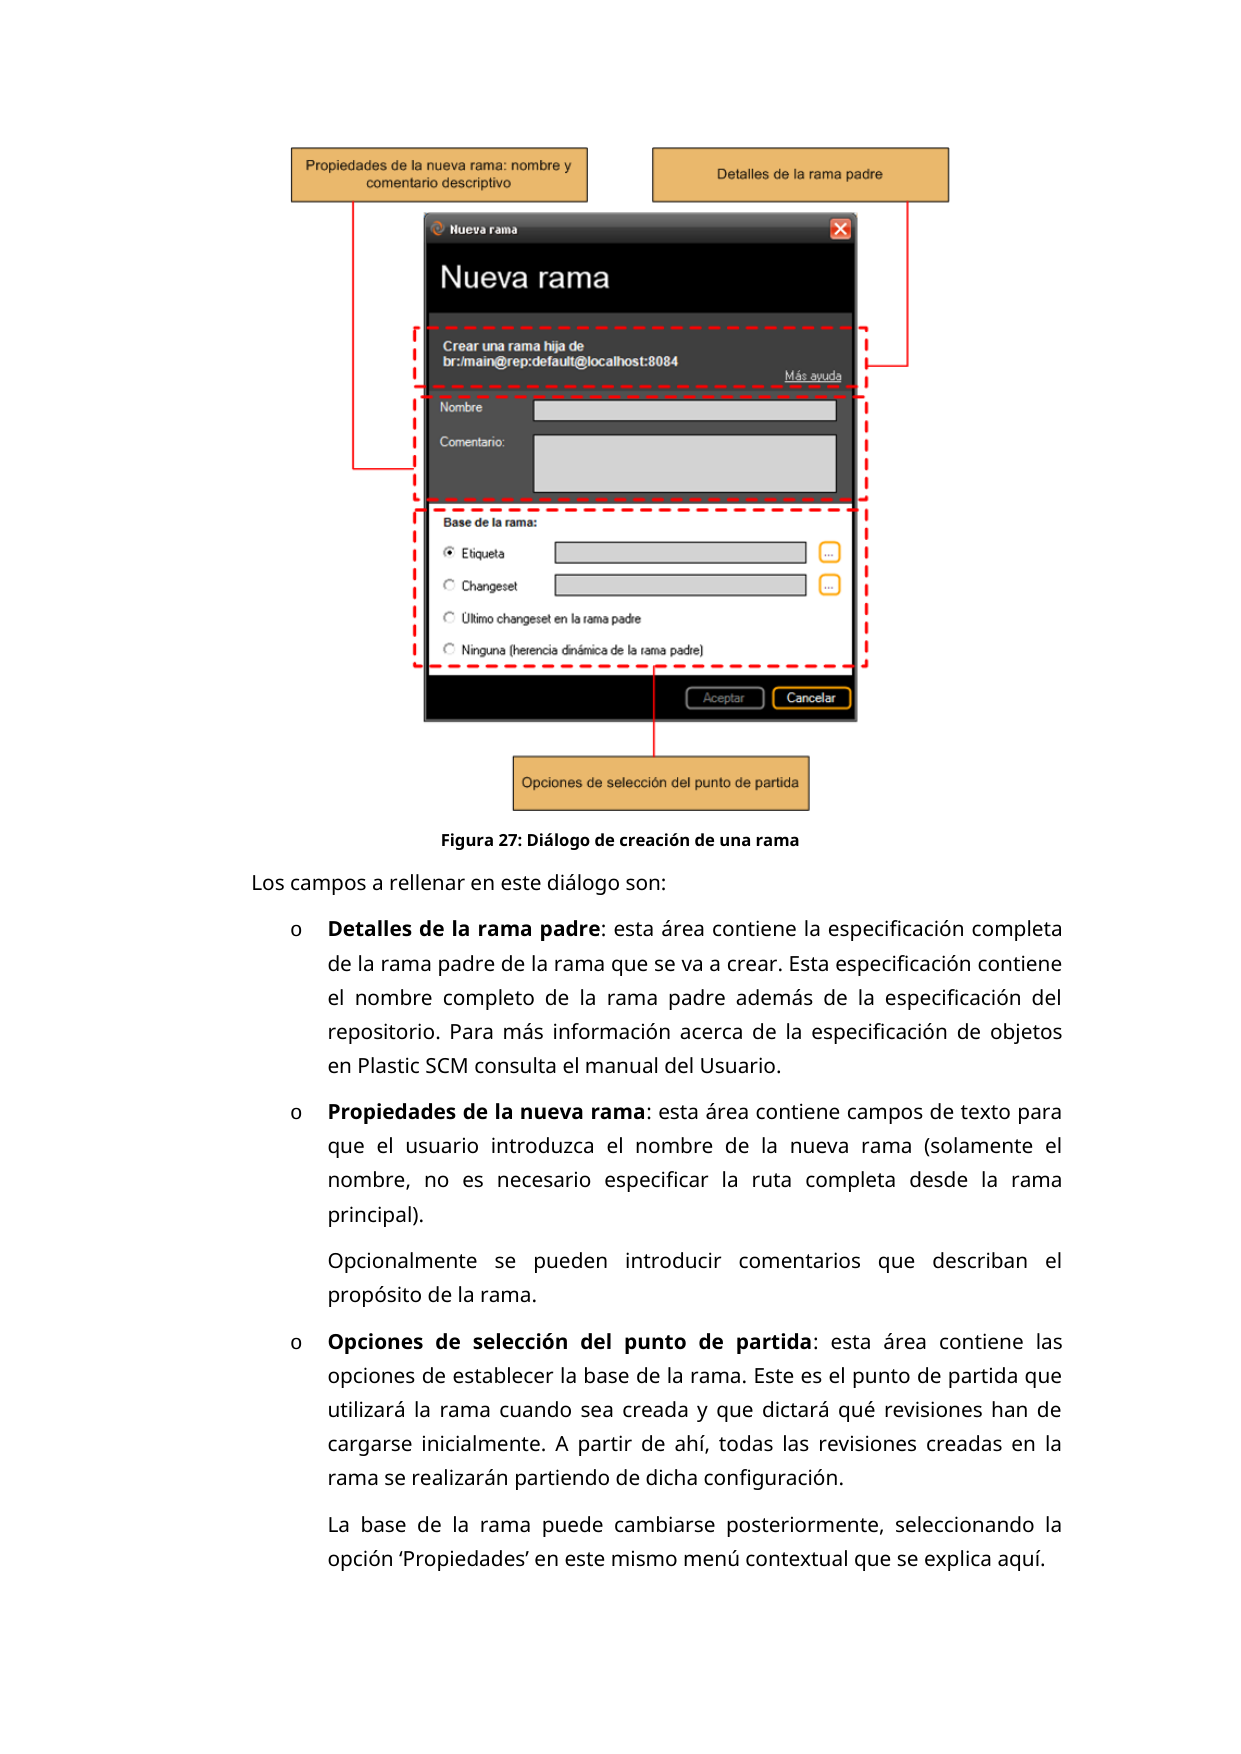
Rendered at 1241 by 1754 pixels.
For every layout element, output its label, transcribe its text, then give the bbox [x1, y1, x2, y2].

picture [290, 147, 950, 811]
text Opcionalmente se pueden introducir comentarios que describan el propósito de la rama. [327, 1246, 1063, 1309]
list Propiedades de la nueva rama: esta área contiene campos de texto para que el usuario introduzca el nombre de la nueva rama (solamente el nombre, no es necesario especificar la ruta completa desde la rama principal). [290, 1097, 1063, 1228]
text La base de la rama puede cambiarse posteriormente, seleccionando la opción ‘Propiedades’ en este mismo menú contextual que se explica aquí. [327, 1510, 1063, 1572]
list Opciones de selección del punto de partida: esta área contiene las opciones de establecer la base de la rama. Este es el punto de partida que utilizará la rama cuando sea creada y que dictará qué revisiones han de cargarse inicialmente. A partir de ahí, todas las revisiones creadas en la rama se realizarán partiendo de dicha configuración. [290, 1327, 1063, 1492]
text Figura 27: Diálogo de creación de una rama [177, 828, 1063, 851]
list Detalles de la rama padre: esta área contiene la especificación completa de la rama padre de la rama que se va a crear. Esta especificación contiene el nombre completo de la rama padre además de la especificación del repositorio. Para más información acerca de la especificación de objetos en Plastic SCM consulta el manual del Usuario. [290, 914, 1063, 1079]
text Los campos a rellenar en este diálogo son: [251, 868, 1063, 896]
